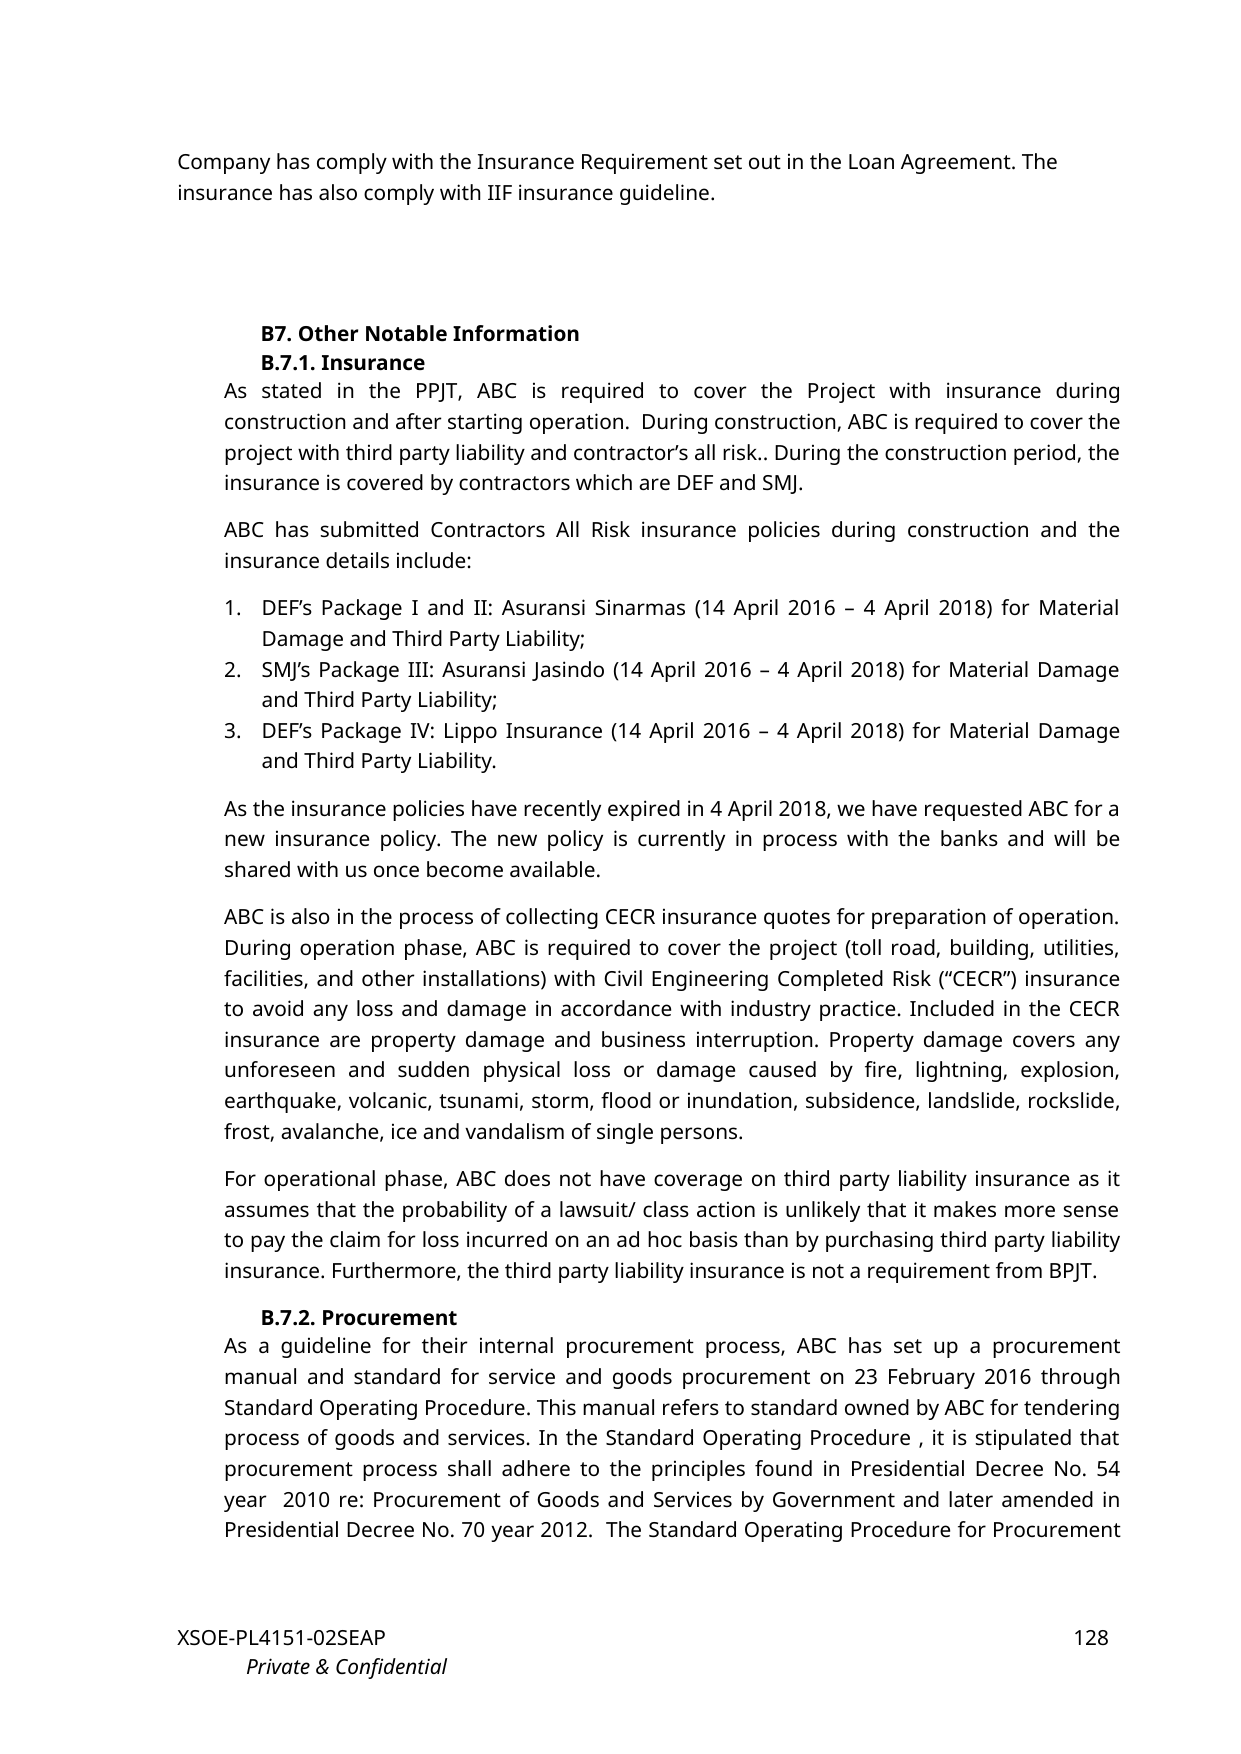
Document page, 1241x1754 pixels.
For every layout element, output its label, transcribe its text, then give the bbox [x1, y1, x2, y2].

list B7. Other Notable Information [260, 319, 1122, 348]
text As stated in the PPJT, ABC is required to cover the Project with insurance during construction and after starting operation. During construction, ABC is required to cover the project with third party liability and contractor’s all risk.. During the construction period, the insurance is covered by contractors which are DEF and SMJ. [224, 376, 1122, 497]
list SMJ’s Package III: Asuransi Jasindo (14 April 2016 – 4 April 2018) for Material Damage and Third Party Liability; [224, 655, 1122, 714]
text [224, 1332, 1122, 1544]
list B.7.2. Procurement [260, 1303, 1122, 1332]
text ABC is also in the process of collecting CECR insurance quotes for preparation of operation. During operation phase, ABC is required to cover the project (toll road, building, utilities, facilities, and other installations) with Civil Engineering Completed Risk (“CECR”) insurance to avoid any loss and damage in accordance with industry practice. Included in the CECR insurance are property damage and business interruption. Property damage covers any unforeseen and sudden physical loss or damage caused by fire, lightning, explosion, earthquake, volcanic, tsunami, storm, flood or inundation, subsidence, landslide, rockslide, frost, avalanche, ice and vandalism of single persons. [224, 902, 1122, 1145]
text ABC has submitted Contractors All Risk insurance policies during construction and the insurance details include: [224, 516, 1122, 574]
list B.7.1. Insurance [260, 348, 1122, 376]
text As the insurance policies have recently expired in 4 April 2018, we have requested ABC for a new insurance policy. The new policy is currently in process with the banks and will be shared with us once become available. [224, 794, 1122, 883]
list DEF’s Package IV: Lippo Insurance (14 April 2016 – 4 April 2018) for Material Damage and Third Party Liability. [224, 716, 1122, 775]
text For operational phase, ABC does not have coverage on third party liability insurance as it assumes that the probability of a lawsuit/ class action is unlikely that it makes more sense to pay the claim for loss incurred on an ad hoc basis than by purchasing third party liability insurance. Furthermore, the third party liability insurance is not a requirement from BPJT. [224, 1164, 1122, 1284]
list DEF’s Package I and II: Asuransi Sinarmas (14 April 2016 – 4 April 2018) for Material Damage and Third Party Liability; [224, 593, 1122, 652]
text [177, 147, 1122, 206]
